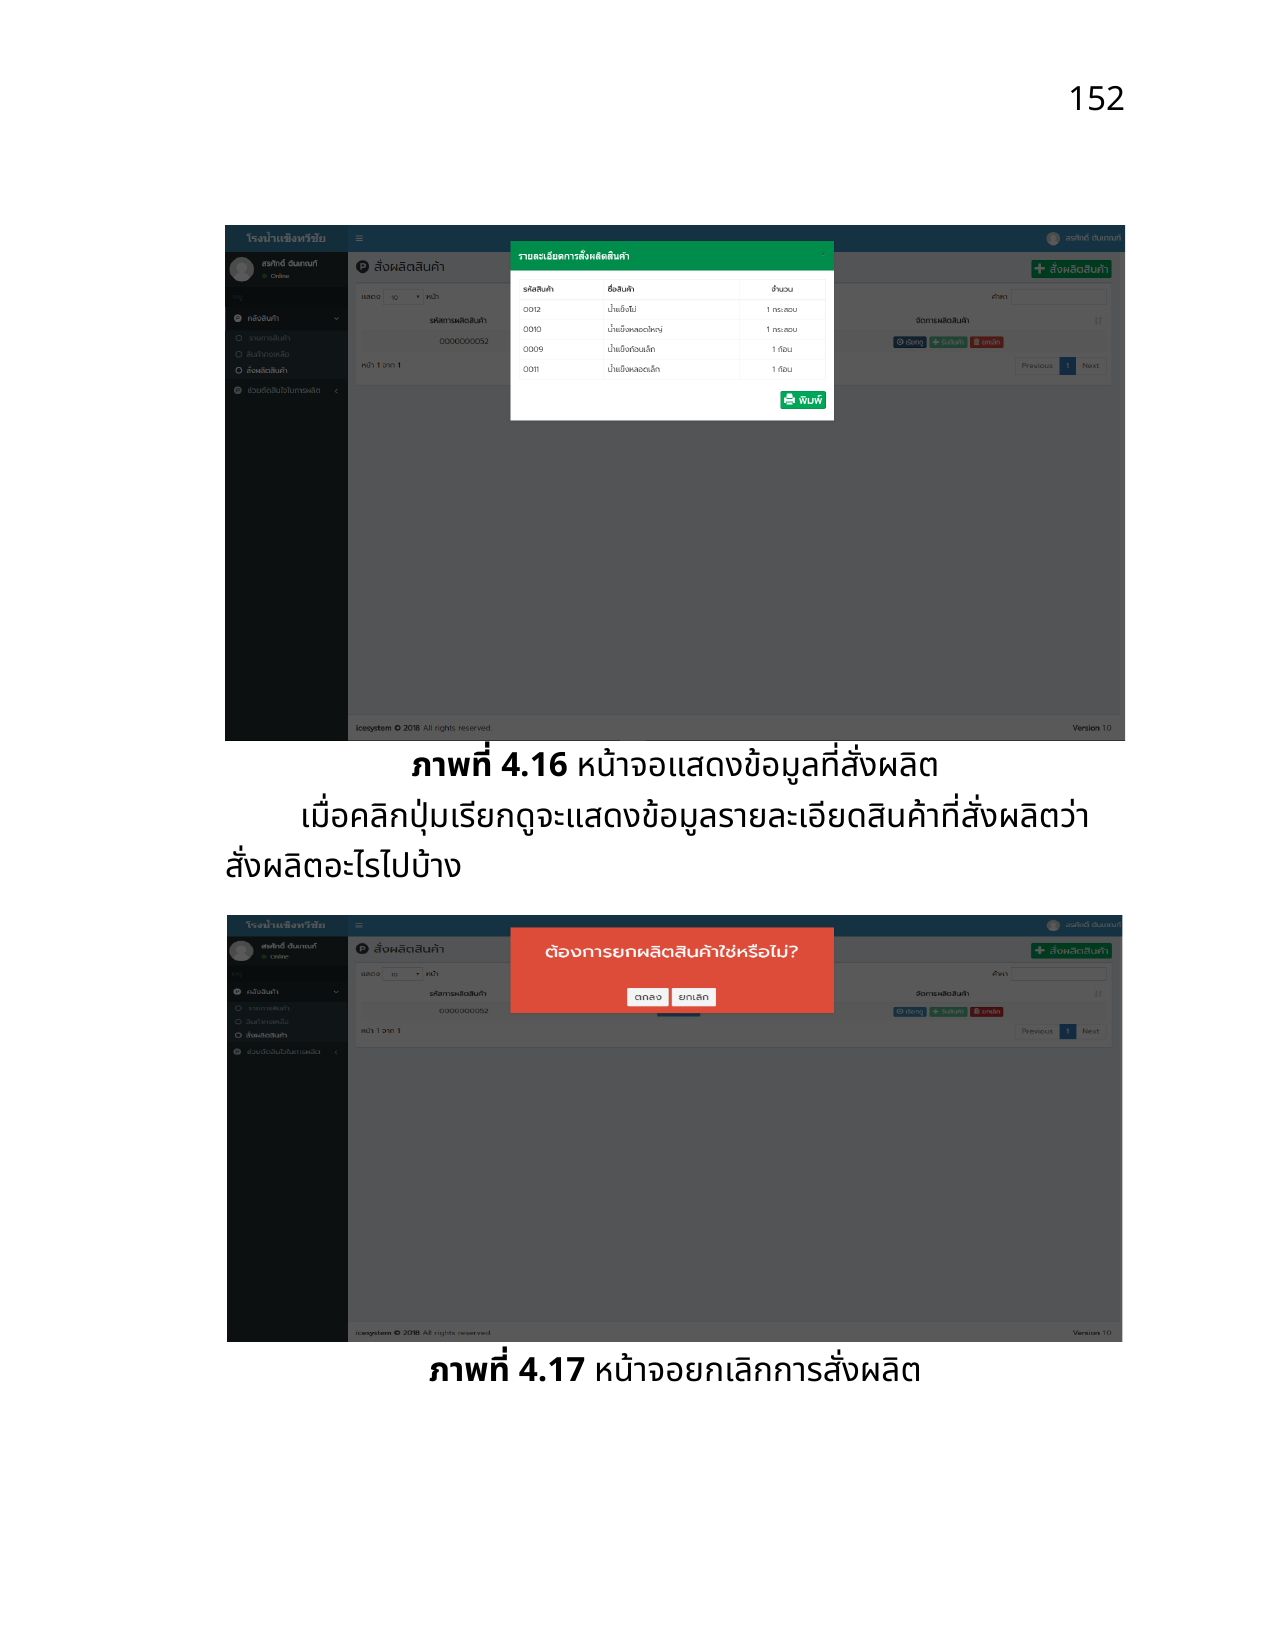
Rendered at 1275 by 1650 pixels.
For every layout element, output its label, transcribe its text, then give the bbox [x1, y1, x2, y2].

text ภาพที่ 4.16 หน้าจอแสดงข้อมูลที่สั่งผลิต [225, 741, 1125, 792]
picture [225, 915, 1123, 1341]
text เมื่อคลิกปุ่มเรียกดูจะแสดงข้อมูลรายละเอียดสินค้าที่สั่งผลิตว่าสั่งผลิตอะไรไปบ้าง [225, 792, 1125, 892]
picture [225, 225, 1125, 741]
